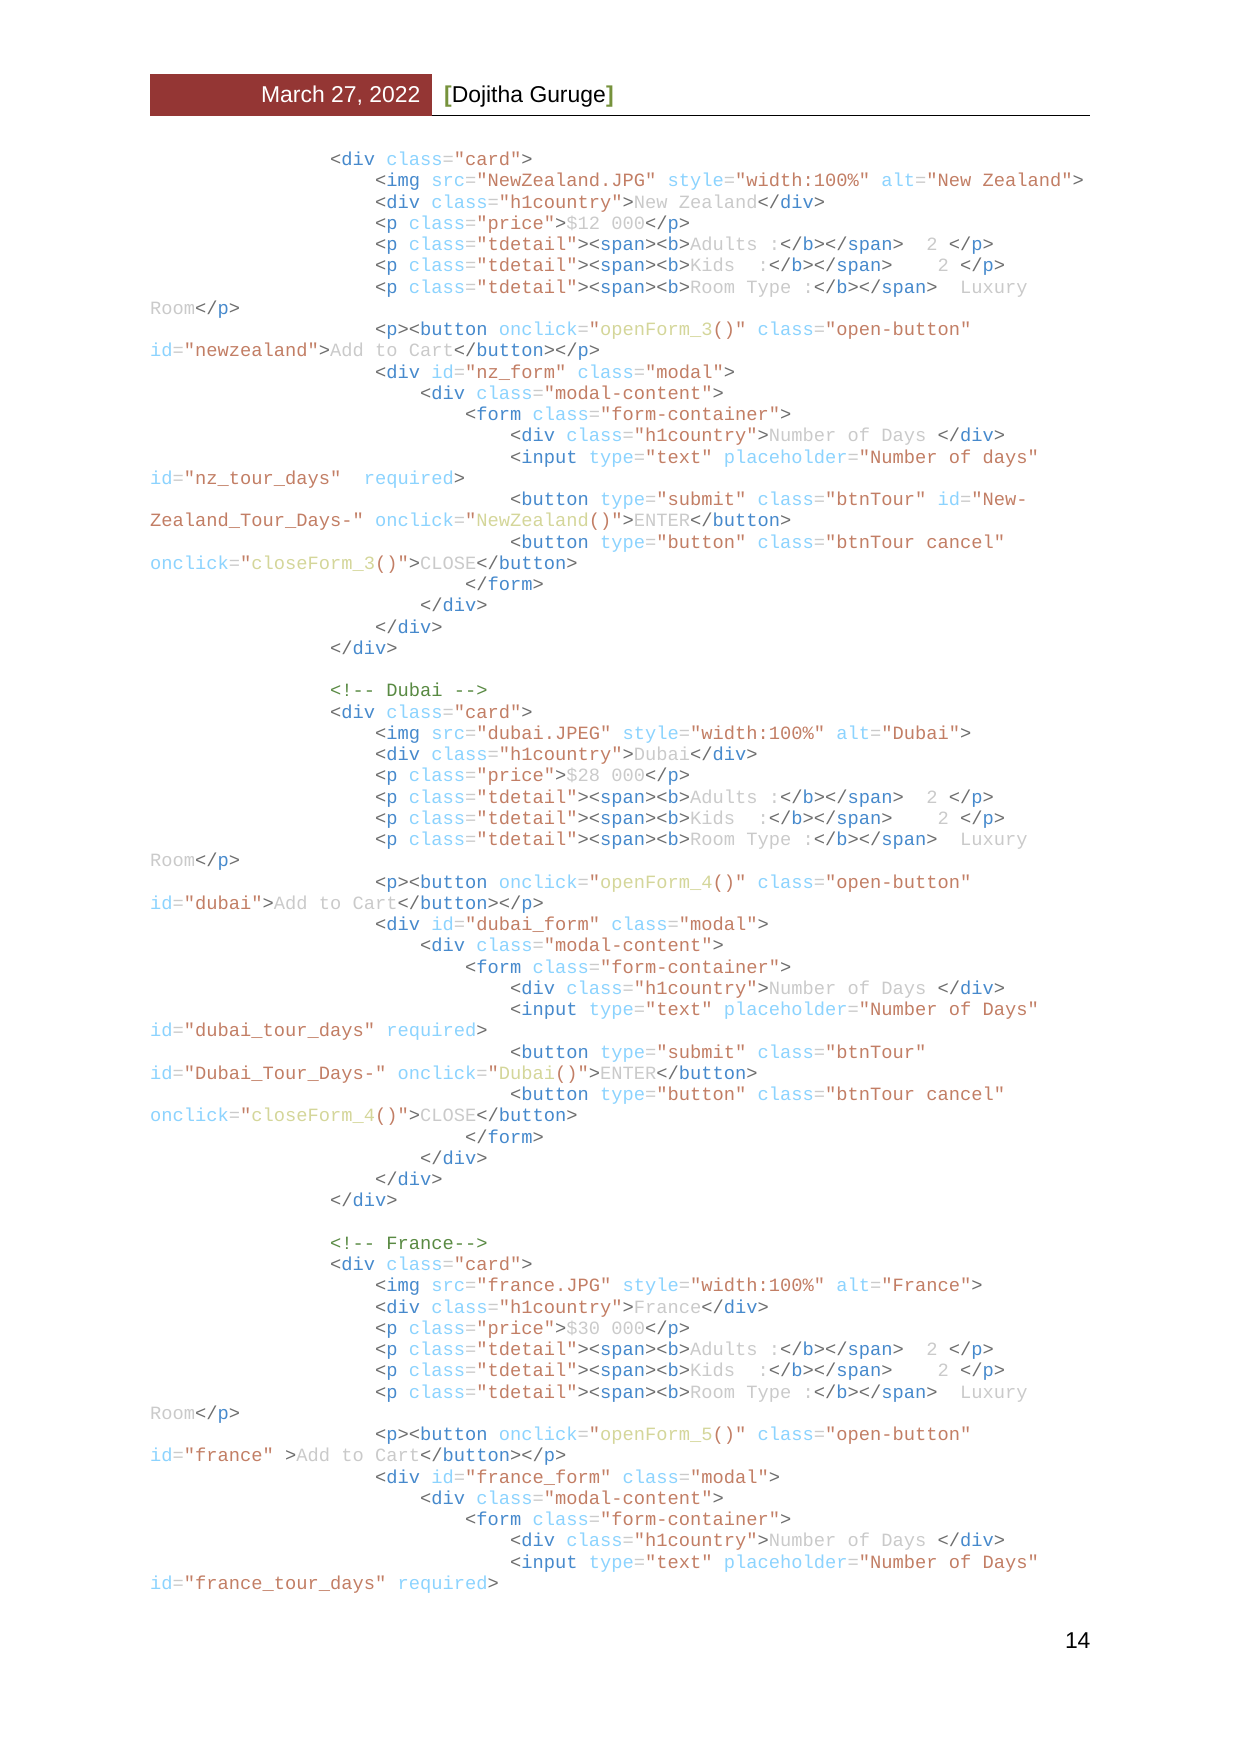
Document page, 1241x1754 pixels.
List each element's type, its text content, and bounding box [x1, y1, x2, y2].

text </div> [150, 1191, 1090, 1212]
text <!-- France--> [150, 1234, 1090, 1255]
text </div> [150, 639, 1090, 660]
text <input type="text" placeholder="Number of Days" id="france_tour_days" required> [150, 1552, 1090, 1595]
text <p class="tdetail"><span><b>Adults :</b></span> 2 </p> [150, 787, 1090, 809]
text <p class="tdetail"><span><b>Room Type :</b></span> Luxury Room</p> [150, 1382, 1090, 1425]
text <form class="form-container"> [150, 405, 1090, 426]
text </div> [150, 596, 1090, 617]
text <p class="tdetail"><span><b>Adults :</b></span> 2 </p> [150, 1340, 1090, 1361]
text <div class="card"> [150, 702, 1090, 724]
text <button type="submit" class="btnTour" id="New-Zealand_Tour_Days-" onclick="NewZealand()">ENTER</button> [150, 490, 1090, 532]
text <button type="submit" class="btnTour" id="Dubai_Tour_Days-" onclick="Dubai()">ENTER</button> [150, 1042, 1090, 1085]
text <p class="tdetail"><span><b>Kids :</b></span> 2 </p> [150, 1361, 1090, 1382]
text <p class="tdetail"><span><b>Room Type :</b></span> Luxury Room</p> [150, 277, 1090, 320]
text <img src="dubai.JPEG" style="width:100%" alt="Dubai"> [150, 724, 1090, 745]
text </form> [150, 1127, 1090, 1149]
text <p><button onclick="openForm_4()" class="open-button" id="dubai">Add to Cart</button></p> [150, 872, 1090, 915]
text <p class="tdetail"><span><b>Kids :</b></span> 2 </p> [150, 809, 1090, 830]
text <div class="card"> [150, 150, 1090, 171]
text <p class="price">$28 000</p> [150, 766, 1090, 787]
text <form class="form-container"> [150, 957, 1090, 979]
text <img src="NewZealand.JPG" style="width:100%" alt="New Zealand"> [150, 171, 1090, 192]
text <div id="dubai_form" class="modal"> [150, 915, 1090, 936]
text <button type="button" class="btnTour cancel" onclick="closeForm_3()">CLOSE</button> [150, 532, 1090, 575]
text <div class="card"> [150, 1255, 1090, 1276]
text <input type="text" placeholder="Number of days" id="nz_tour_days" required> [150, 447, 1090, 490]
text <form class="form-container"> [150, 1510, 1090, 1531]
text <div class="modal-content"> [150, 936, 1090, 957]
text <p><button onclick="openForm_5()" class="open-button" id="france" >Add to Cart</button></p> [150, 1425, 1090, 1467]
text <div class="modal-content"> [150, 1489, 1090, 1510]
text <div id="france_form" class="modal"> [150, 1467, 1090, 1489]
text <div class="h1country">Number of Days </div> [150, 979, 1090, 1000]
text <p class="price">$30 000</p> [150, 1319, 1090, 1340]
text <p class="tdetail"><span><b>Room Type :</b></span> Luxury Room</p> [150, 830, 1090, 872]
text <img src="france.JPG" style="width:100%" alt="France"> [150, 1276, 1090, 1297]
text <div id="nz_form" class="modal"> [150, 362, 1090, 384]
text <p><button onclick="openForm_3()" class="open-button" id="newzealand">Add to Cart</button></p> [150, 320, 1090, 362]
text </div> [150, 1170, 1090, 1191]
text <input type="text" placeholder="Number of Days" id="dubai_tour_days" required> [150, 1000, 1090, 1042]
text <button type="button" class="btnTour cancel" onclick="closeForm_4()">CLOSE</button> [150, 1085, 1090, 1127]
text <!-- Dubai --> [150, 681, 1090, 702]
text <div class="h1country">Dubai</div> [150, 745, 1090, 766]
text <div class="h1country">Number of Days </div> [150, 1531, 1090, 1552]
text </form> [150, 575, 1090, 596]
text <div class="modal-content"> [150, 384, 1090, 405]
text <div class="h1country">New Zealand</div> [150, 192, 1090, 214]
text <p class="tdetail"><span><b>Adults :</b></span> 2 </p> [150, 235, 1090, 256]
text </div> [150, 617, 1090, 639]
text <p class="tdetail"><span><b>Kids :</b></span> 2 </p> [150, 256, 1090, 277]
text <div class="h1country">France</div> [150, 1297, 1090, 1319]
text <div class="h1country">Number of Days </div> [150, 426, 1090, 447]
text </div> [150, 1149, 1090, 1170]
text <p class="price">$12 000</p> [150, 214, 1090, 235]
